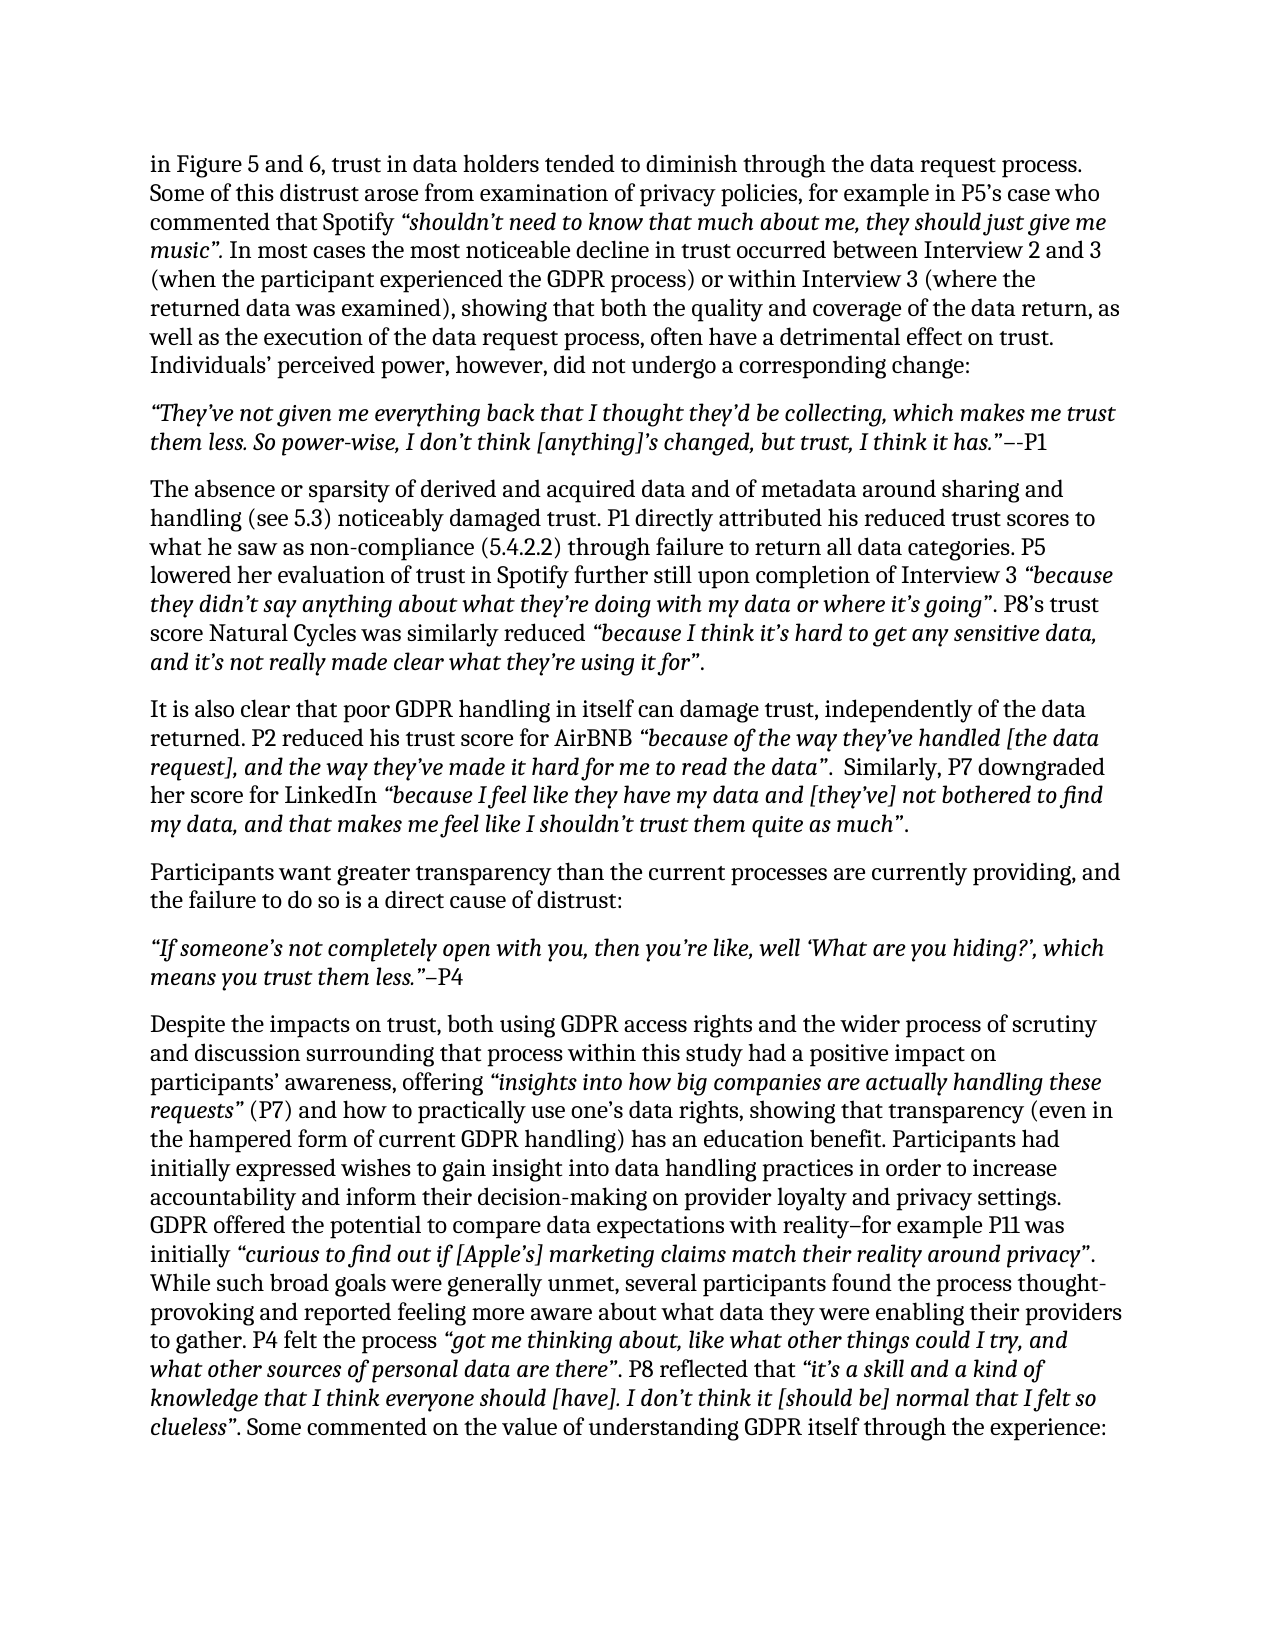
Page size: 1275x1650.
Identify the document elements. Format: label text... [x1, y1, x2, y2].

text Despite the impacts on trust, both using GDPR access rights and the wider process of scrutiny and discussion surrounding that process within this study had a positive impact on participants’ awareness, offering “insights into how big companies are actually handling these requests” (P7) and how to practically use one’s data rights, showing that transparency (even in the hampered form of current GDPR handling) has an education benefit. Participants had initially expressed wishes to gain insight into data handling practices in order to increase accountability and inform their decision-making on provider loyalty and privacy settings. GDPR offered the potential to compare data expectations with reality–for example P11 was initially “curious to find out if [Apple’s] marketing claims match their reality around privacy”. While such broad goals were generally unmet, several participants found the process thought-provoking and reported feeling more aware about what data they were enabling their providers to gather. P4 felt the process “got me thinking about, like what other things could I try, and what other sources of personal data are there”. P8 reflected that “it’s a skill and a kind of knowledge that I think everyone should [have]. I don’t think it [should be] normal that I felt so clueless”. Some commented on the value of understanding GDPR itself through the experience: [150, 1010, 1125, 1441]
text “If someone’s not completely open with you, then you’re like, well ‘What are you hiding?’, which means you trust them less.”–P4 [150, 934, 1125, 991]
text Participants want greater transparency than the current processes are currently providing, and the failure to do so is a direct cause of distrust: [150, 857, 1125, 915]
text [150, 150, 1125, 380]
text “They’ve not given me everything back that I thought they’d be collecting, which makes me trust them less. So power-wise, I don’t think [anything]’s changed, but trust, I think it has.”–-P1 [150, 399, 1125, 456]
text The absence or sparsity of derived and acquired data and of metadata around sharing and handling (see 5.3) noticeably damaged trust. P1 directly attributed his reduced trust scores to what he saw as non-compliance (5.4.2.2) through failure to return all data categories. P5 lowered her evaluation of trust in Spotify further still upon completion of Interview 3 “because they didn’t say anything about what they’re doing with my data or where it’s going”. P8’s trust score Natural Cycles was similarly reduced “because I think it’s hard to get any sensitive data, and it’s not really made clear what they’re using it for”. [150, 475, 1125, 676]
text It is also clear that poor GDPR handling in itself can damage trust, independently of the data returned. P2 reduced his trust score for AirBNB “because of the way they’ve handled [the data request], and the way they’ve made it hard for me to read the data”. Similarly, P7 downgraded her score for LinkedIn “because I feel like they have my data and [they’ve] not bothered to find my data, and that makes me feel like I shouldn’t trust them quite as much”. [150, 695, 1125, 839]
